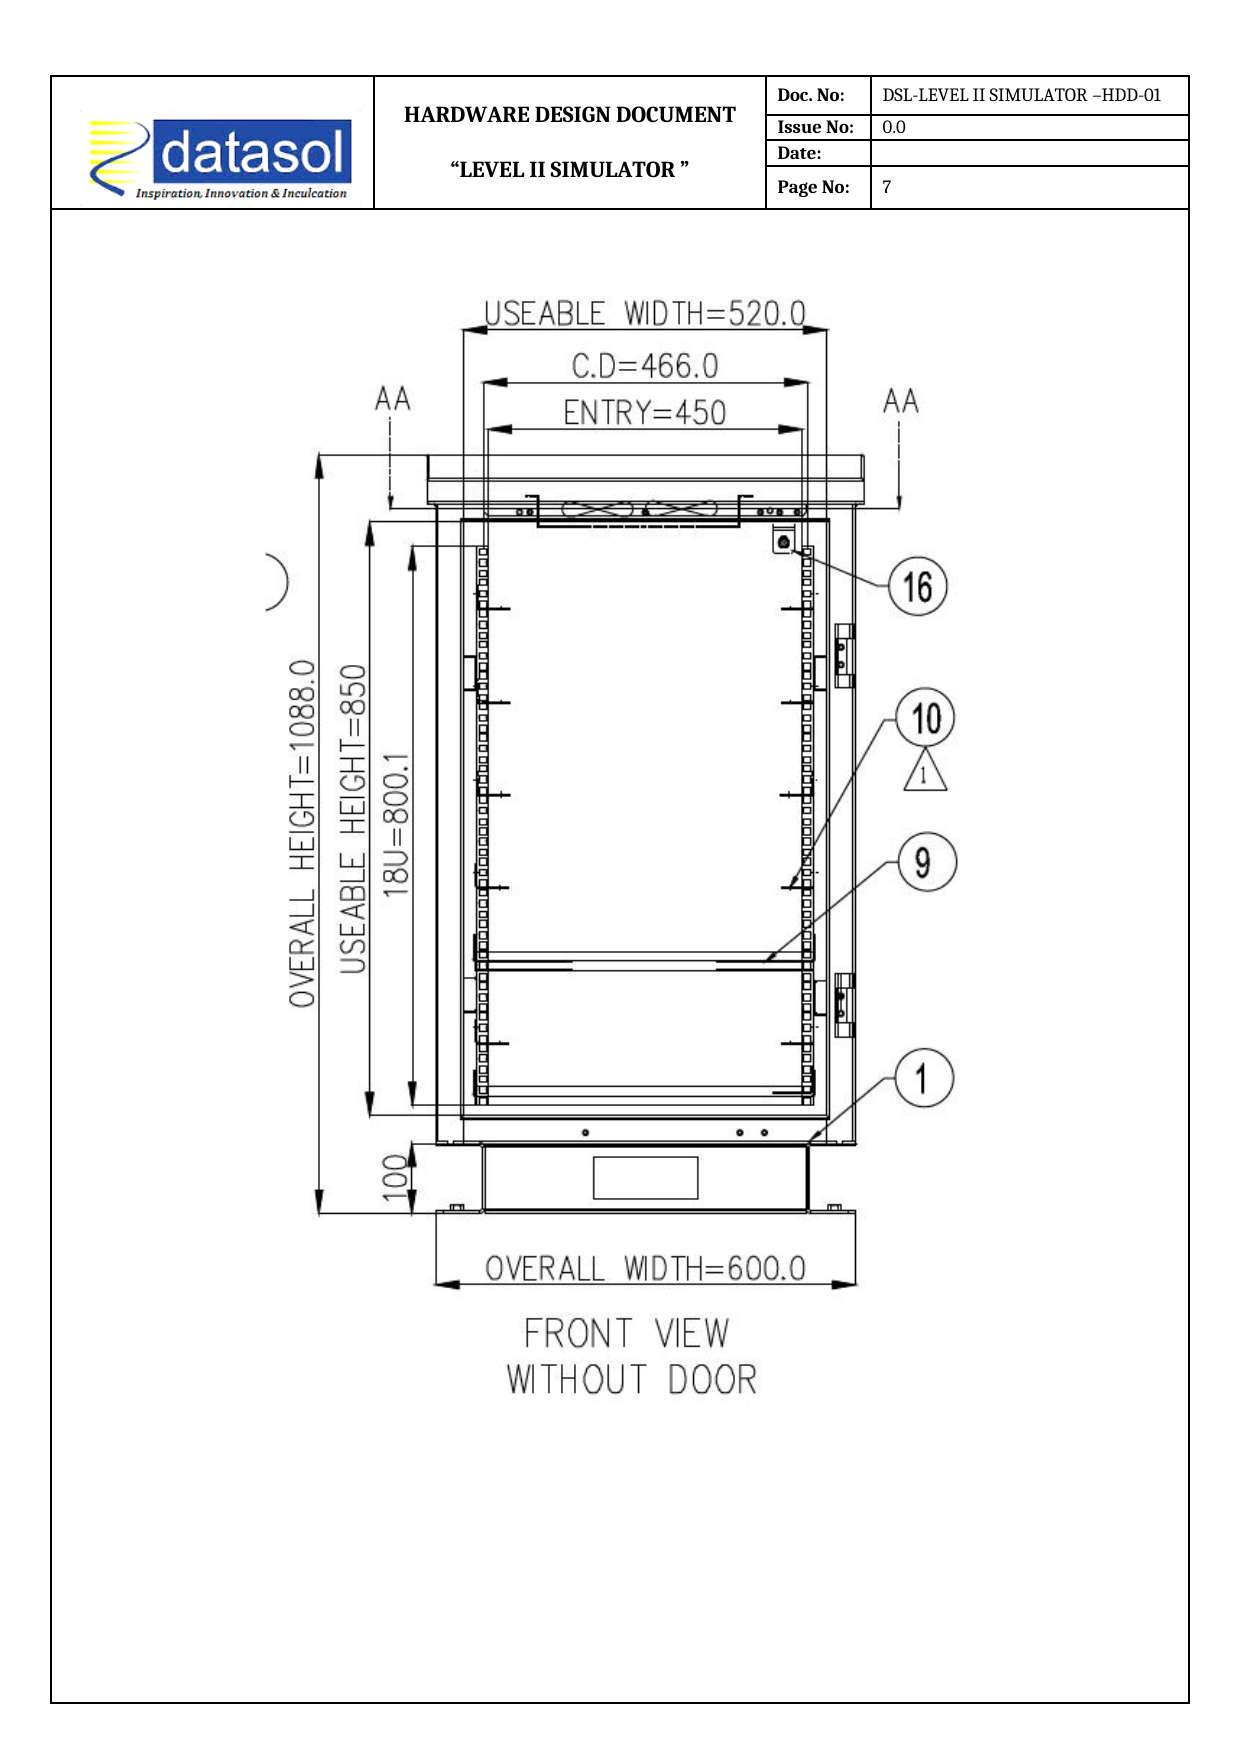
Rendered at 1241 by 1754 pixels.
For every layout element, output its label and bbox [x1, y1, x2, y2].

picture [80, 110, 361, 206]
picture [265, 238, 975, 1418]
